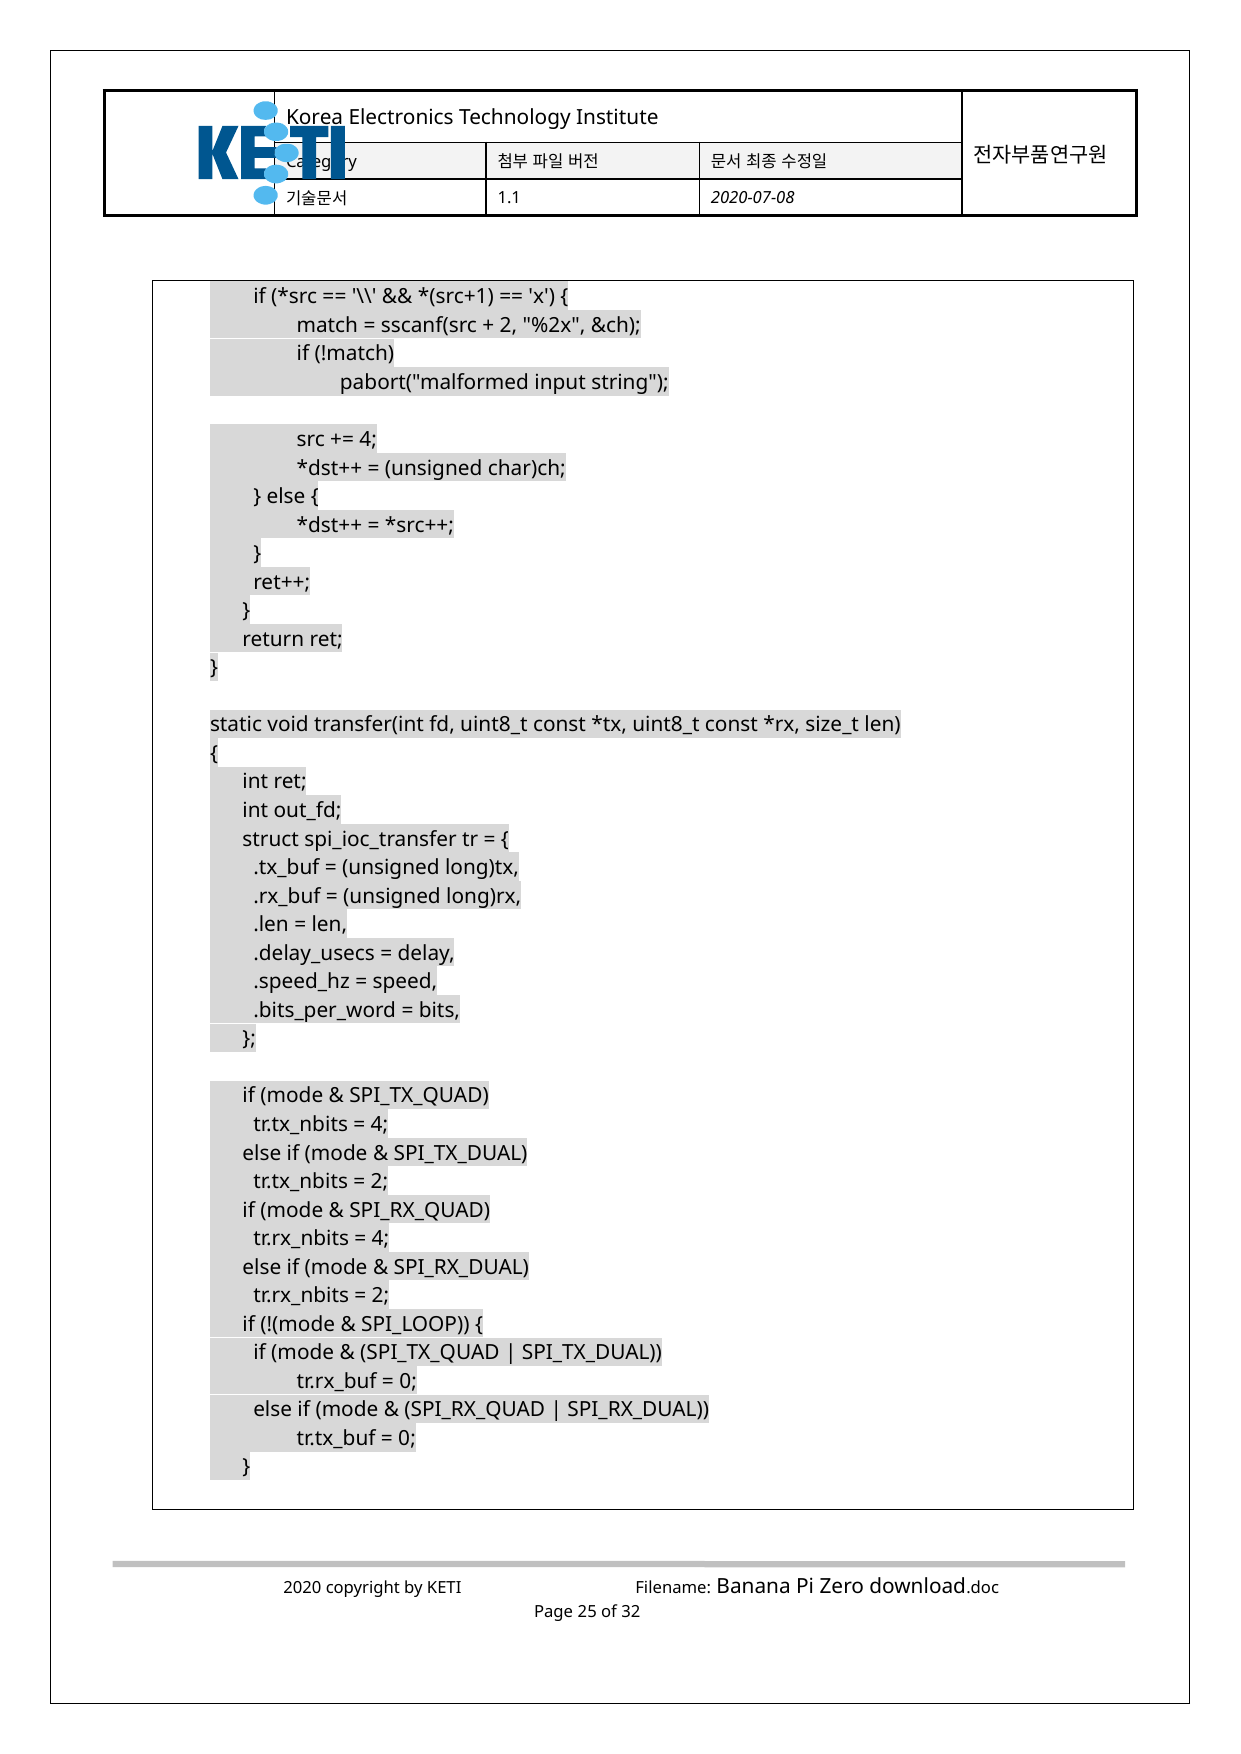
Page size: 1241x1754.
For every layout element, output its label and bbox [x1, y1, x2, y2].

table_cell [153, 281, 1133, 1509]
